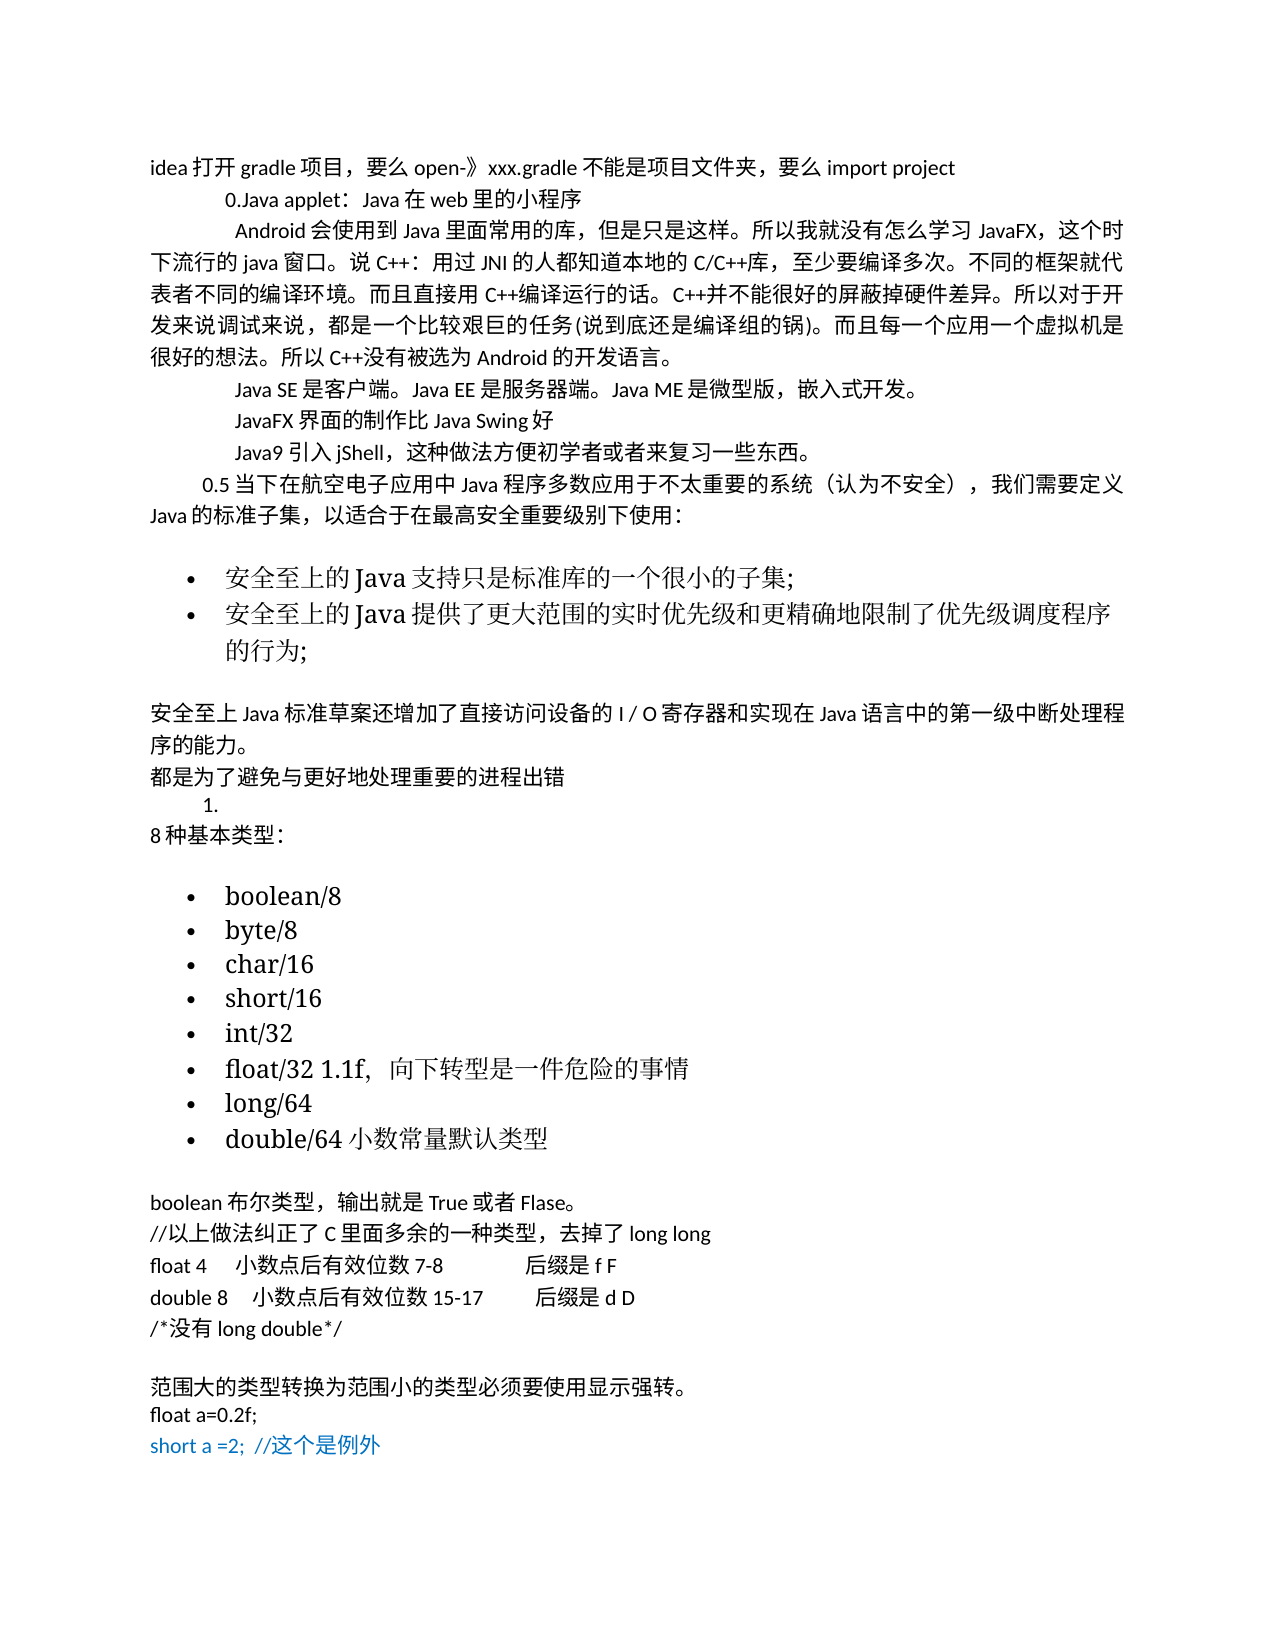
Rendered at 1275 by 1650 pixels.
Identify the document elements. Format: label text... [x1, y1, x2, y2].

text //以上做法纠正了C里面多余的一种类型，去掉了long long [150, 1216, 1125, 1248]
list float/32 1.1f，向下转型是一件危险的事情 [187, 1049, 1125, 1085]
list boolean/8 [187, 879, 1125, 913]
text Java9 引入jShell，这种做法方便初学者或者来复习一些东西。 [150, 435, 1125, 467]
text Android会使用到Java里面常用的库，但是只是这样。所以我就没有怎么学习JavaFX，这个时下流行的java窗口。说C++：用过JNI的人都知道本地的C/C++库，至少要编译多次。不同的框架就代表者不同的编译环境。而且直接用C++编译运行的话。C++并不能很好的屏蔽掉硬件差异。所以对于开发来说调试来说，都是一个比较艰巨的任务(说到底还是编译组的锅)。而且每一个应用一个虚拟机是很好的想法。所以C++没有被选为Android的开发语言。 [150, 213, 1125, 372]
text Java SE 是客户端。Java EE 是服务器端。Java ME是微型版，嵌入式开发。 [150, 372, 1125, 403]
list char/16 [187, 947, 1125, 981]
list int/32 [187, 1015, 1125, 1049]
list byte/8 [187, 913, 1125, 947]
text short a =2; //这个是例外 [150, 1428, 1125, 1459]
list double/64 小数常量默认类型 [187, 1119, 1125, 1155]
text 安全至上Java标准草案还增加了直接访问设备的I / O寄存器和实现在Java语言中的第一级中断处理程序的能力。 [150, 696, 1125, 760]
text 1. [150, 791, 1125, 818]
text 范围大的类型转换为范围小的类型必须要使用显示强转。 [150, 1369, 1125, 1401]
list 安全至上的Java支持只是标准库的一个很小的子集; [187, 559, 1125, 595]
list 安全至上的Java提供了更大范围的实时优先级和更精确地限制了优先级调度程序的行为; [187, 595, 1125, 667]
text 8种基本类型： [150, 818, 1125, 850]
text float a=0.2f; [150, 1401, 1125, 1428]
text JavaFX 界面的制作比Java Swing好 [150, 403, 1125, 435]
text float 4 小数点后有效位数7-8 后缀是f F [150, 1248, 1125, 1279]
text boolean 布尔类型，输出就是True或者Flase。 [150, 1184, 1125, 1216]
text 0.5当下在航空电子应用中Java程序多数应用于不太重要的系统（认为不安全），我们需要定义Java的标准子集，以适合于在最高安全重要级别下使用： [150, 467, 1125, 530]
list short/16 [187, 981, 1125, 1015]
text idea打开gradle项目，要么open-》xxx.gradle不能是项目文件夹，要么import project [150, 150, 1125, 182]
text 都是为了避免与更好地处理重要的进程出错 [150, 760, 1125, 791]
text /*没有long double*/ [150, 1311, 1125, 1343]
text 0.Java applet：Java在web里的小程序 [150, 182, 1125, 213]
list long/64 [187, 1085, 1125, 1119]
text double 8 小数点后有效位数15-17 后缀是d D [150, 1279, 1125, 1311]
